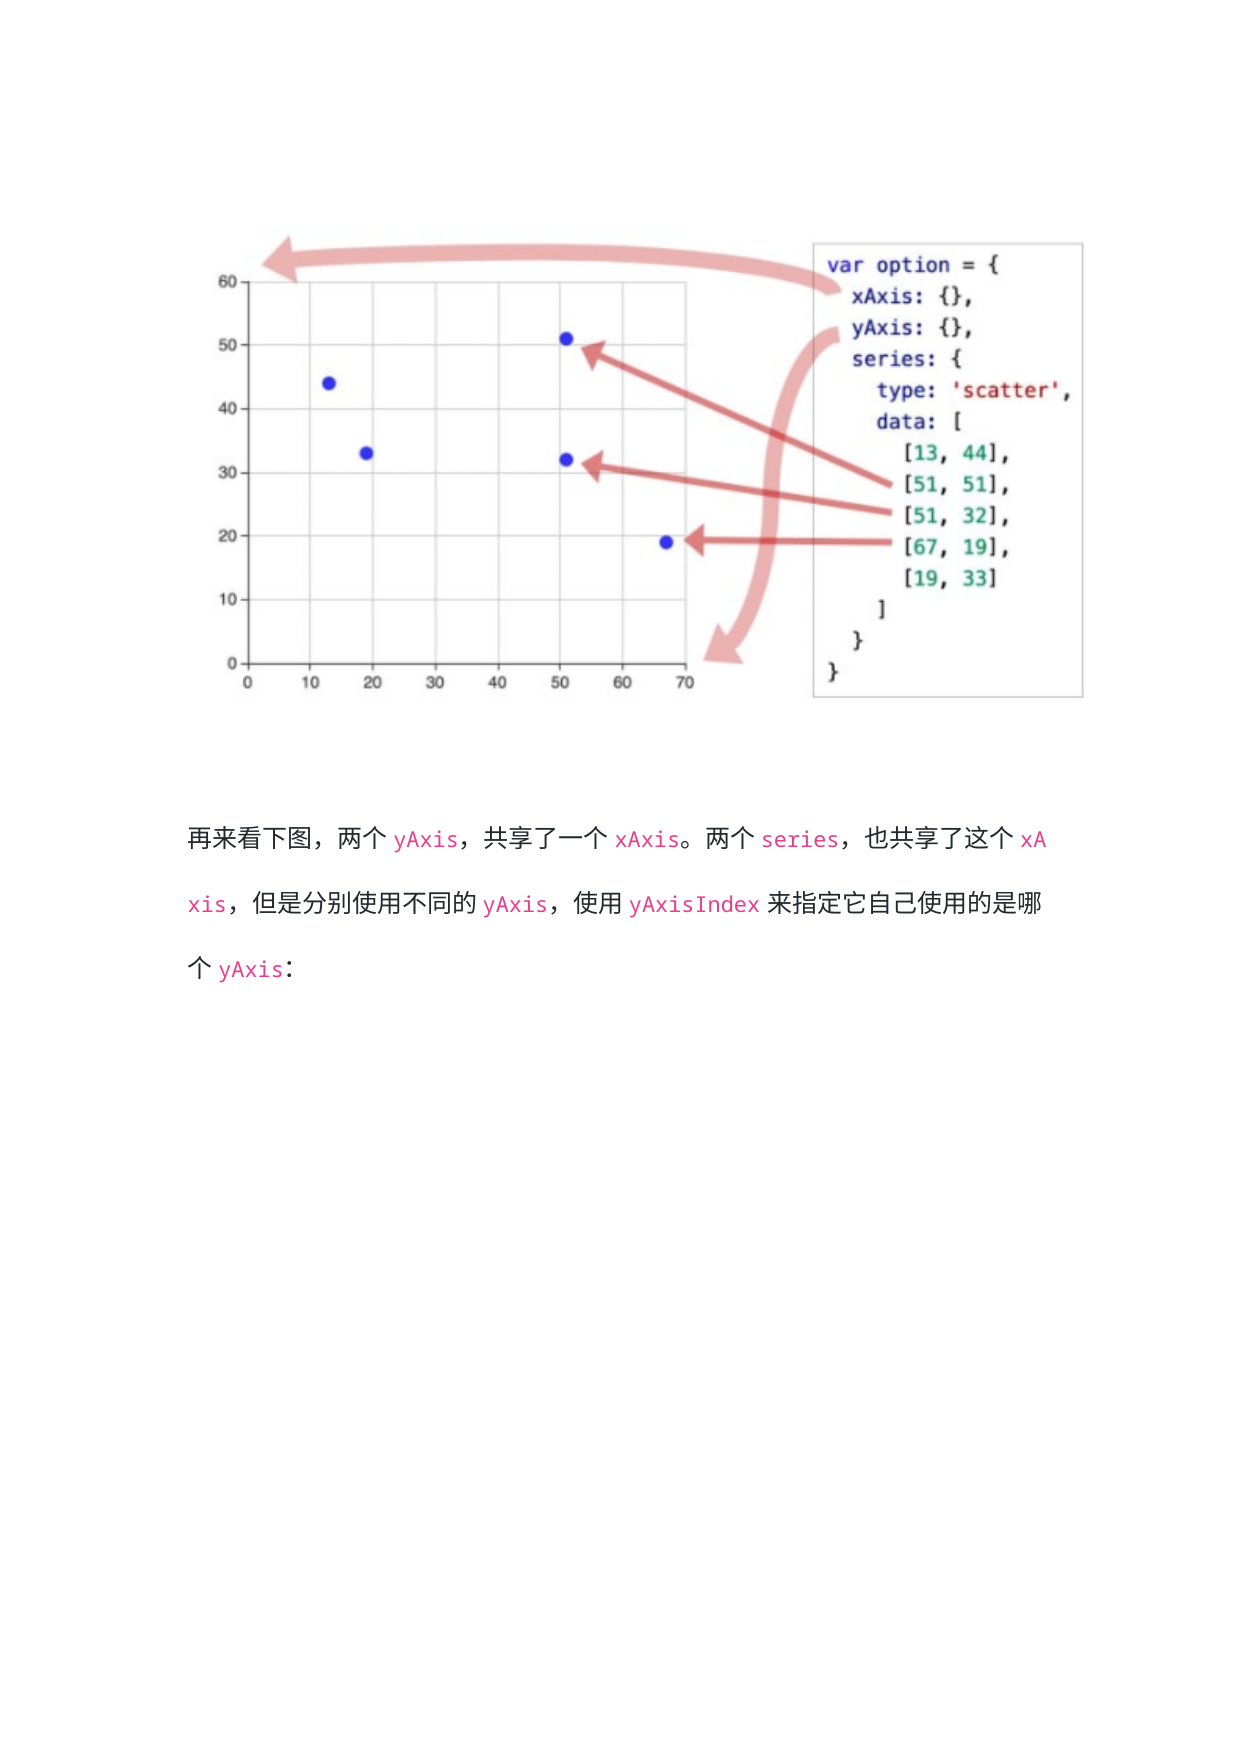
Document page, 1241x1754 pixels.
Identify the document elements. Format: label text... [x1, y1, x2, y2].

text 再来看下图，两个 yAxis，共享了一个 xAxis。两个 series，也共享了这个 xAxis，但是分别使用不同的 yAxis，使用 yAxisIndex 来指定它自己使用的是哪个 yAxis： [187, 804, 1053, 999]
picture [187, 162, 1125, 767]
